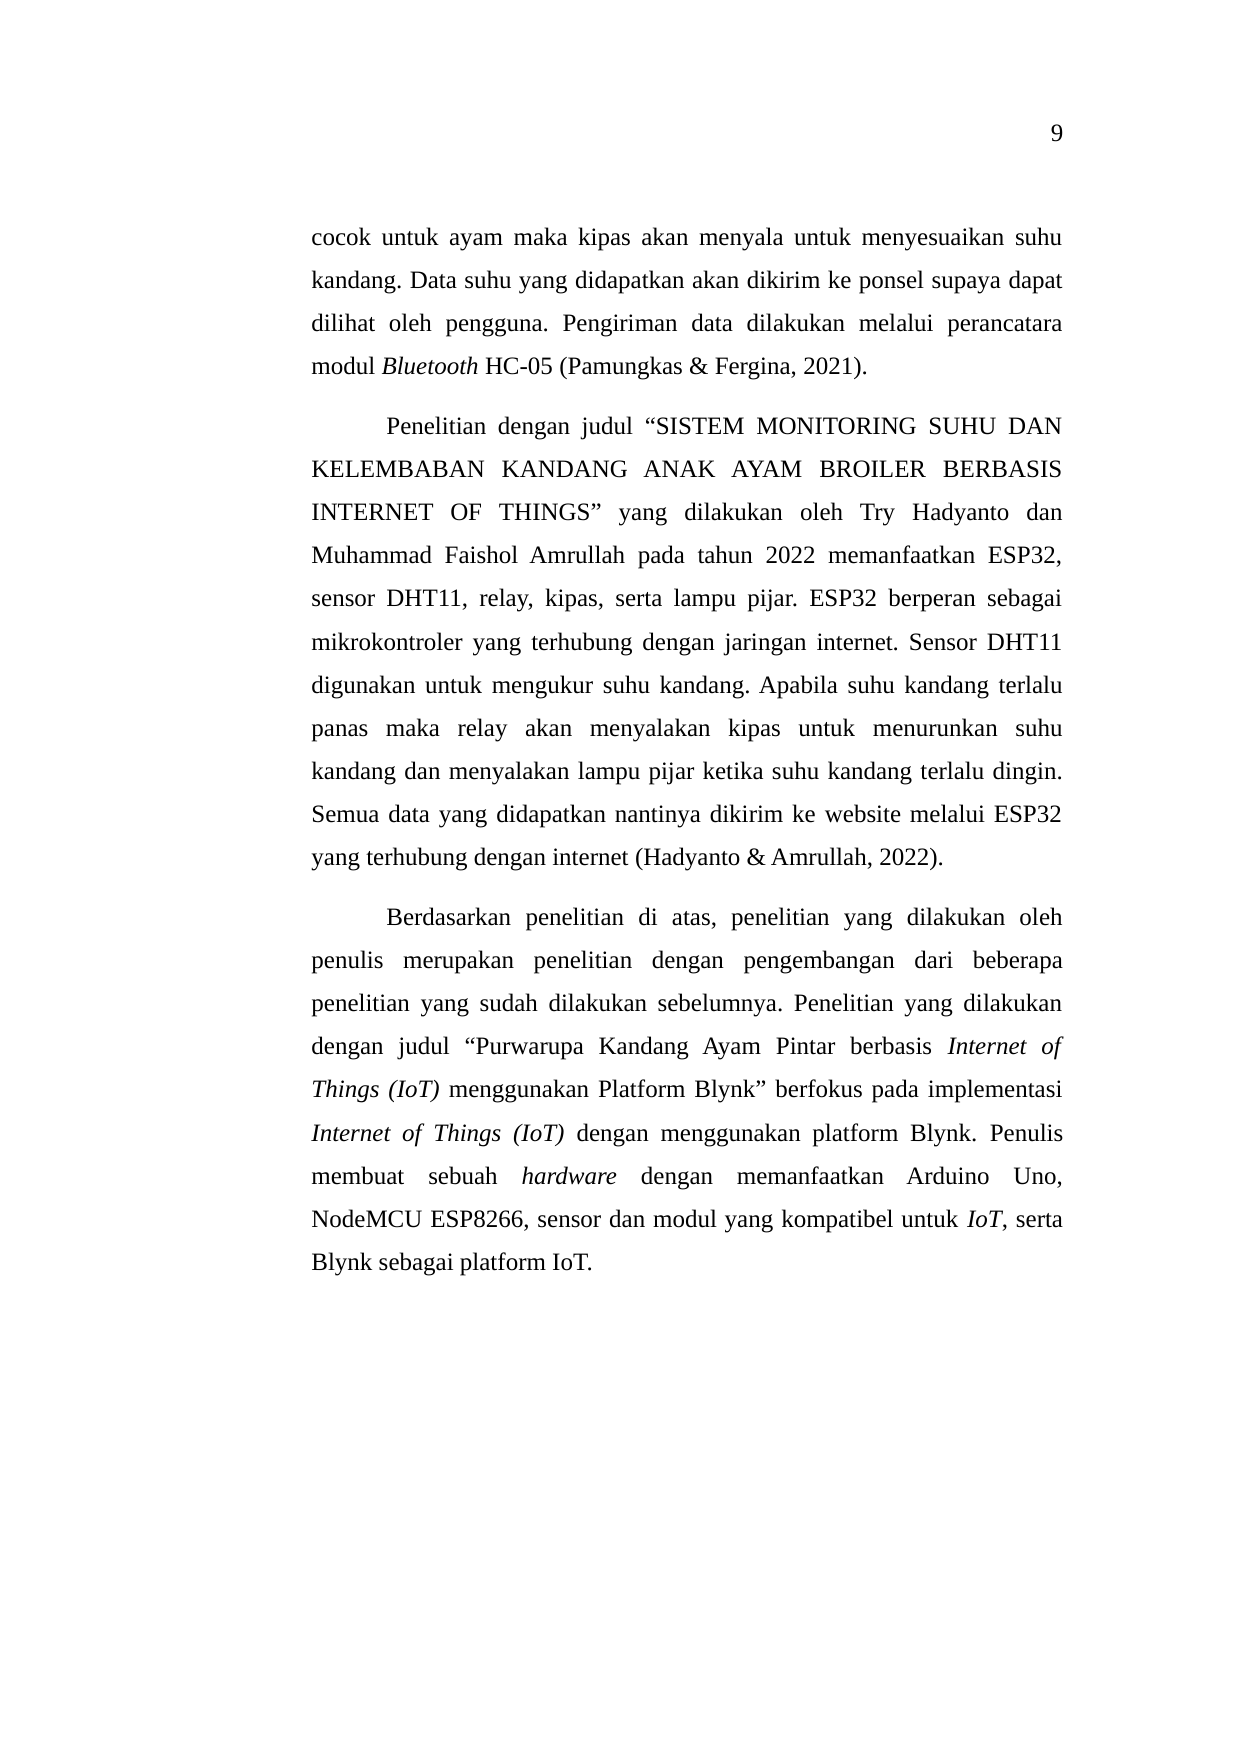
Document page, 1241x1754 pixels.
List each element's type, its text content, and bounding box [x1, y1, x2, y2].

text Penelitian dengan judul “SISTEM MONITORING SUHU DAN KELEMBABAN KANDANG ANAK AYAM BROILER BERBASIS INTERNET OF THINGS” yang dilakukan oleh Try Hadyanto dan Muhammad Faishol Amrullah pada tahun 2022 memanfaatkan ESP32, sensor DHT11, relay, kipas, serta lampu pijar. ESP32 berperan sebagai mikrokontroler yang terhubung dengan jaringan internet. Sensor DHT11 digunakan untuk mengukur suhu kandang. Apabila suhu kandang terlalu panas maka relay akan menyalakan kipas untuk menurunkan suhu kandang dan menyalakan lampu pijar ketika suhu kandang terlalu dingin. Semua data yang didapatkan nantinya dikirim ke website melalui ESP32 yang terhubung dengan internet (Hadyanto & Amrullah, 2022). [311, 411, 1063, 871]
text Berdasarkan penelitian di atas, penelitian yang dilakukan oleh penulis merupakan penelitian dengan pengembangan dari beberapa penelitian yang sudah dilakukan sebelumnya. Penelitian yang dilakukan dengan judul “Purwarupa Kandang Ayam Pintar berbasis Internet of Things (IoT) menggunakan Platform Blynk” berfokus pada implementasi Internet of Things (IoT) dengan menggunakan platform Blynk. Penulis membuat sebuah hardware dengan memanfaatkan Arduino Uno, NodeMCU ESP8266, sensor dan modul yang kompatibel untuk IoT, serta Blynk sebagai platform IoT. [311, 902, 1063, 1276]
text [311, 222, 1063, 380]
